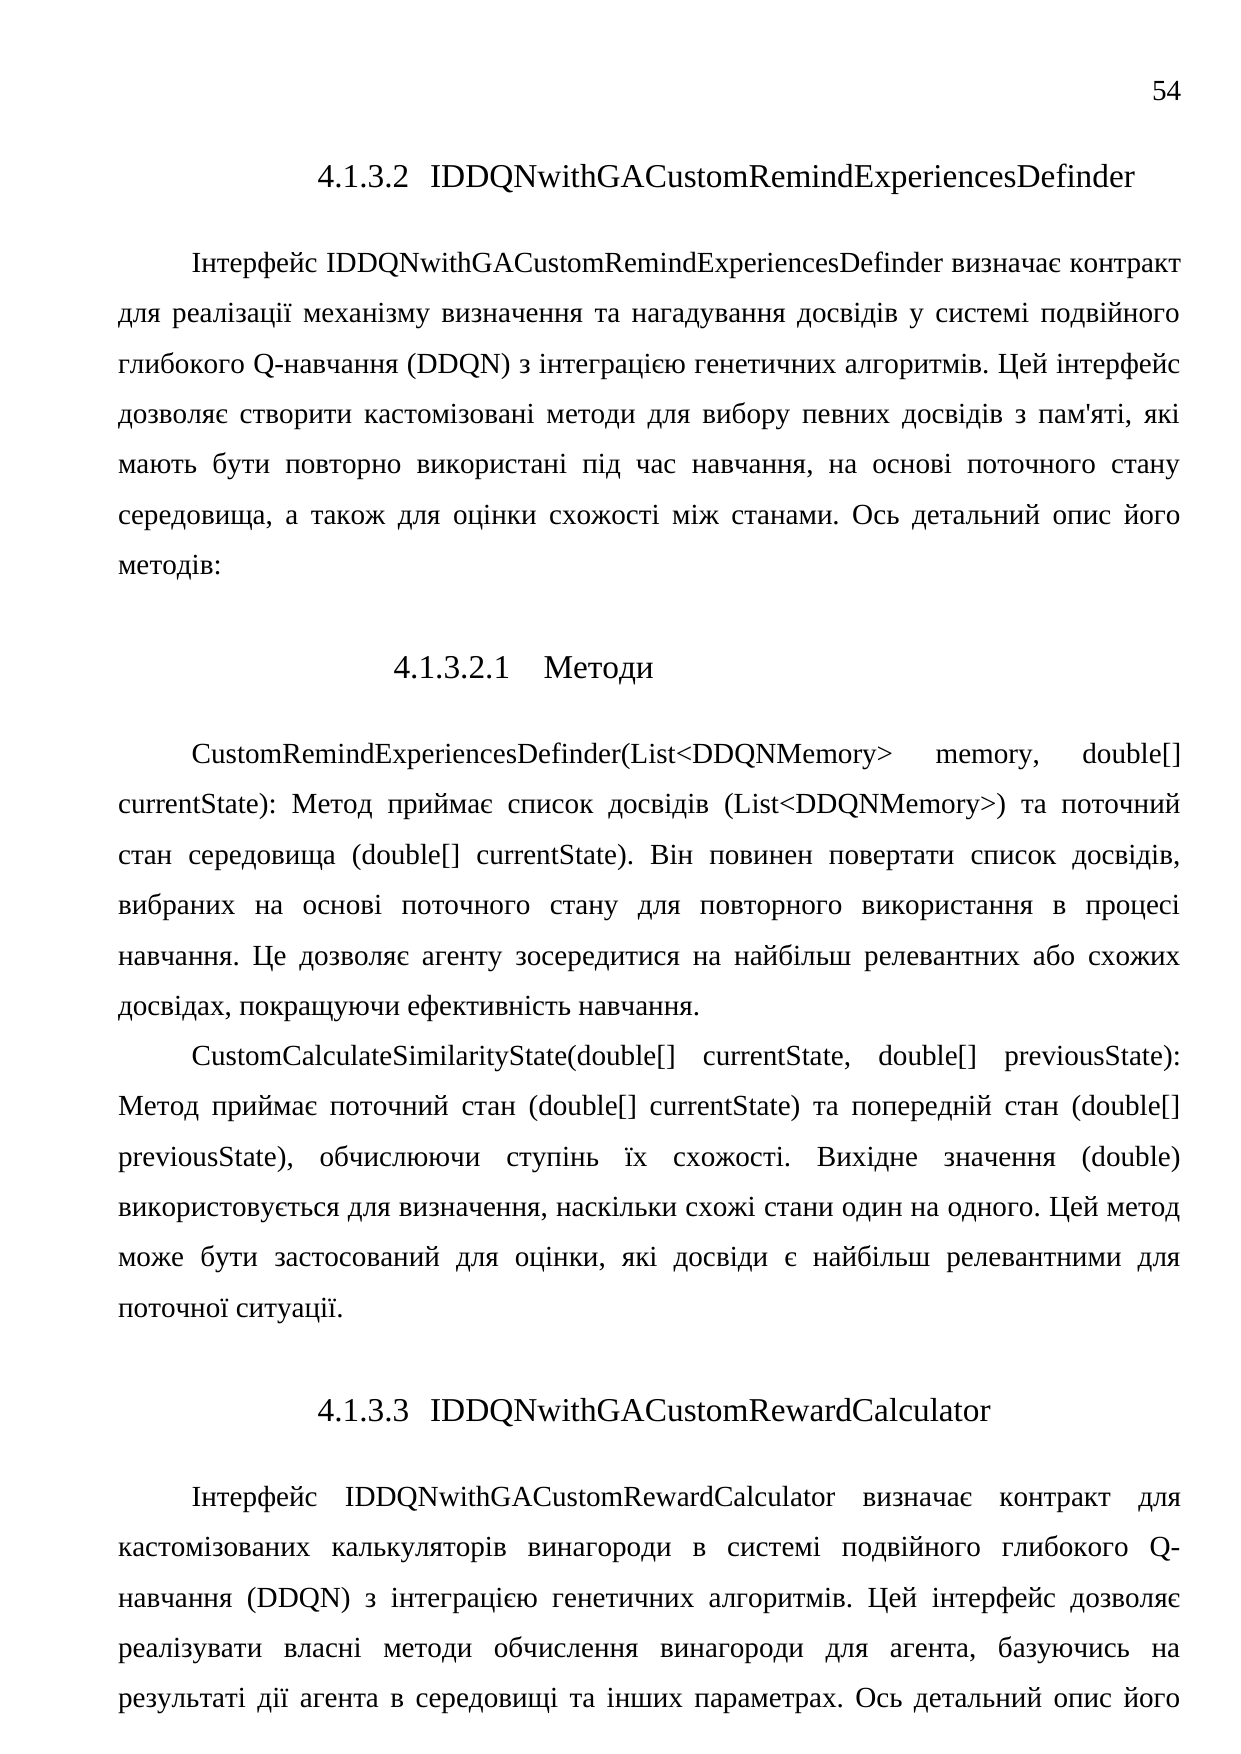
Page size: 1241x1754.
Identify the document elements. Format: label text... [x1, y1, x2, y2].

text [118, 1479, 1181, 1714]
subtitle IDDQNwithGACustomRemindExperiencesDefinder [317, 157, 1194, 195]
subtitle Методи [393, 648, 1194, 686]
text CustomCalculateSimilarityState(double[] currentState, double[] previousState): Метод приймає поточний стан (double[] currentState) та попередній стан (double[] previousState), обчислюючи ступінь їх схожості. Вихідне значення (double) використовується для визначення, наскільки схожі стани один на одного. Цей метод може бути застосований для оцінки, які досвіди є найбільш релевантними для поточної ситуації. [118, 1038, 1181, 1323]
subtitle IDDQNwithGACustomRewardCalculator [317, 1390, 1194, 1429]
text Інтерфейс IDDQNwithGACustomRemindExperiencesDefinder визначає контракт для реалізації механізму визначення та нагадування досвідів у системі подвійного глибокого Q-навчання (DDQN) з інтеграцією генетичних алгоритмів. Цей інтерфейс дозволяє створити кастомізовані методи для вибору певних досвідів з пам'яті, які мають бути повторно використані під час навчання, на основі поточного стану середовища, а також для оцінки схожості між станами. Ось детальний опис його методів: [118, 245, 1181, 581]
text CustomRemindExperiencesDefinder(List<DDQNMemory> memory, double[] currentState): Метод приймає список досвідів (List<DDQNMemory>) та поточний стан середовища (double[] currentState). Він повинен повертати список досвідів, вибраних на основі поточного стану для повторного використання в процесі навчання. Це дозволяє агенту зосередитися на найбільш релевантних або схожих досвідах, покращуючи ефективність навчання. [118, 736, 1181, 1021]
